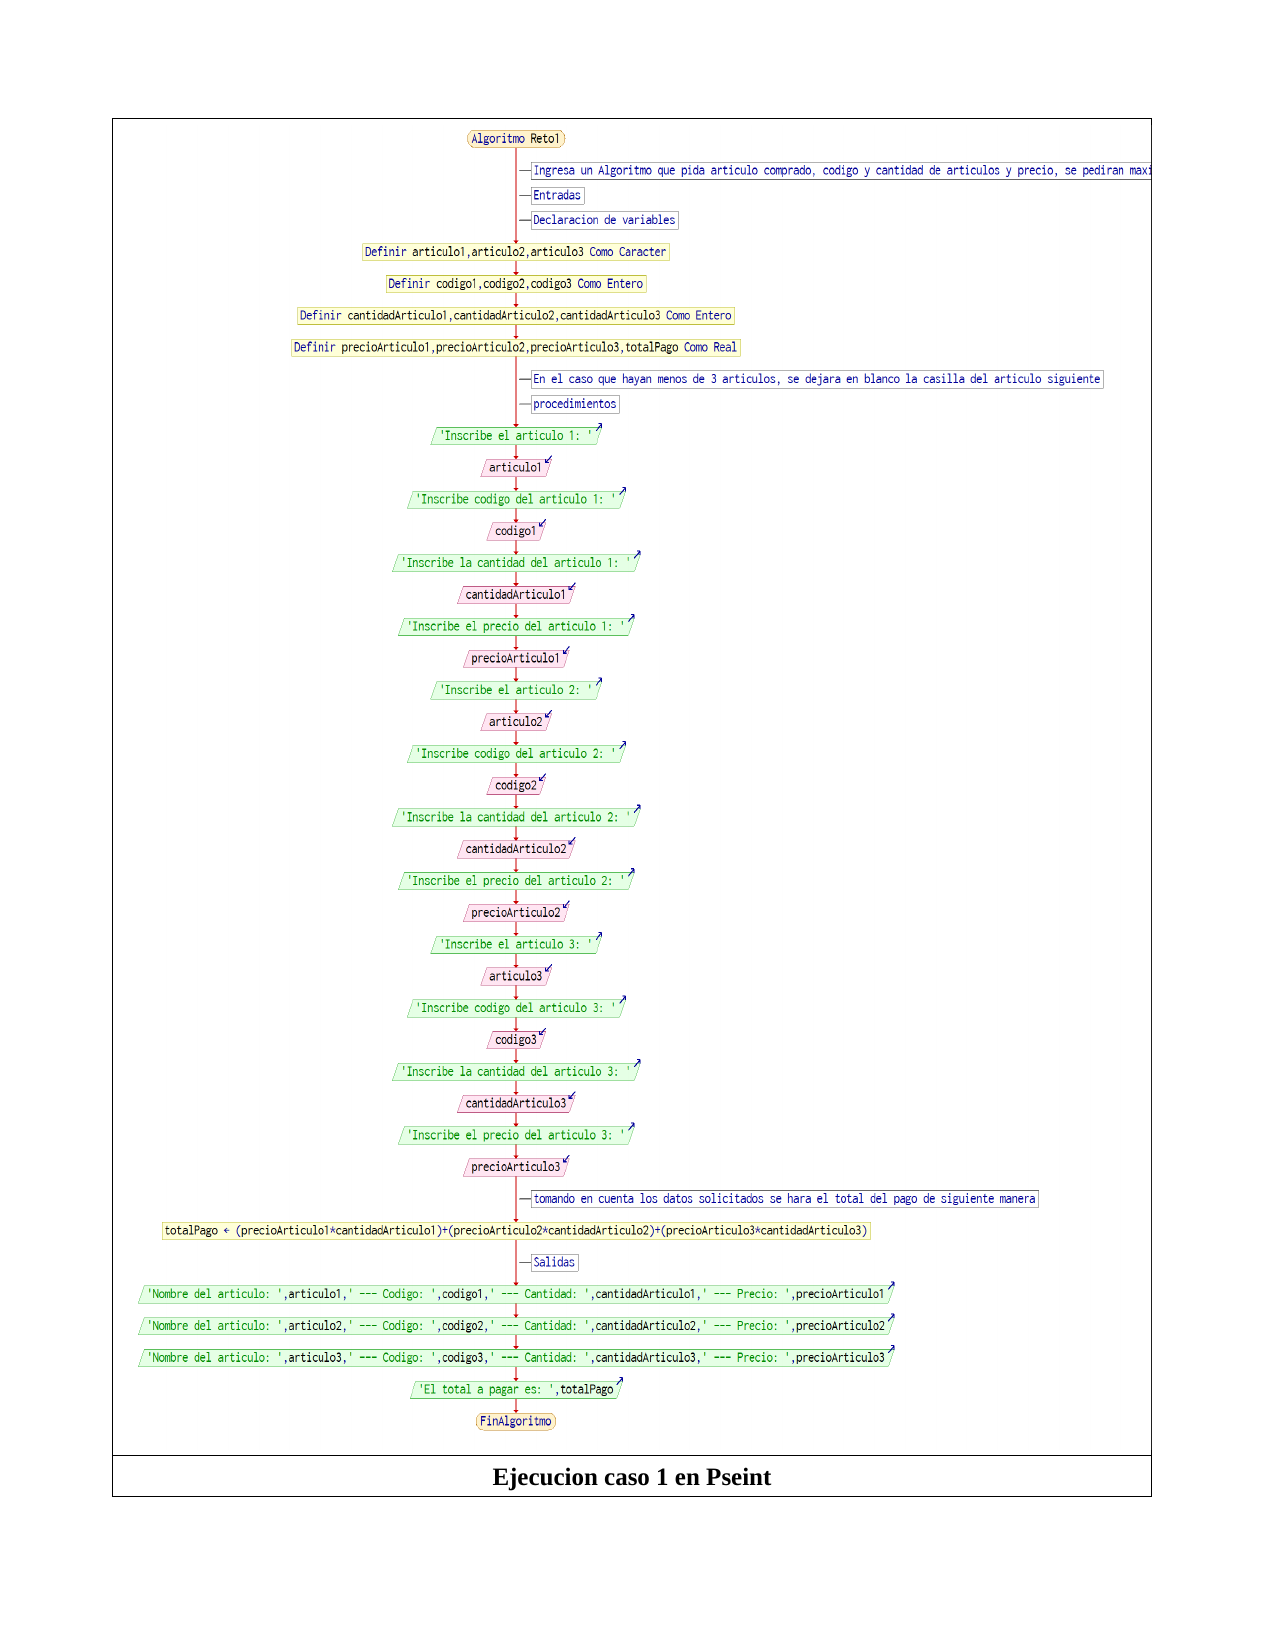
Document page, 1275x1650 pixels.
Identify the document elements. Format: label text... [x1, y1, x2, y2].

table_cell Ejecucion caso 1 en Pseint [113, 1456, 1151, 1496]
table_cell [113, 119, 1151, 1455]
